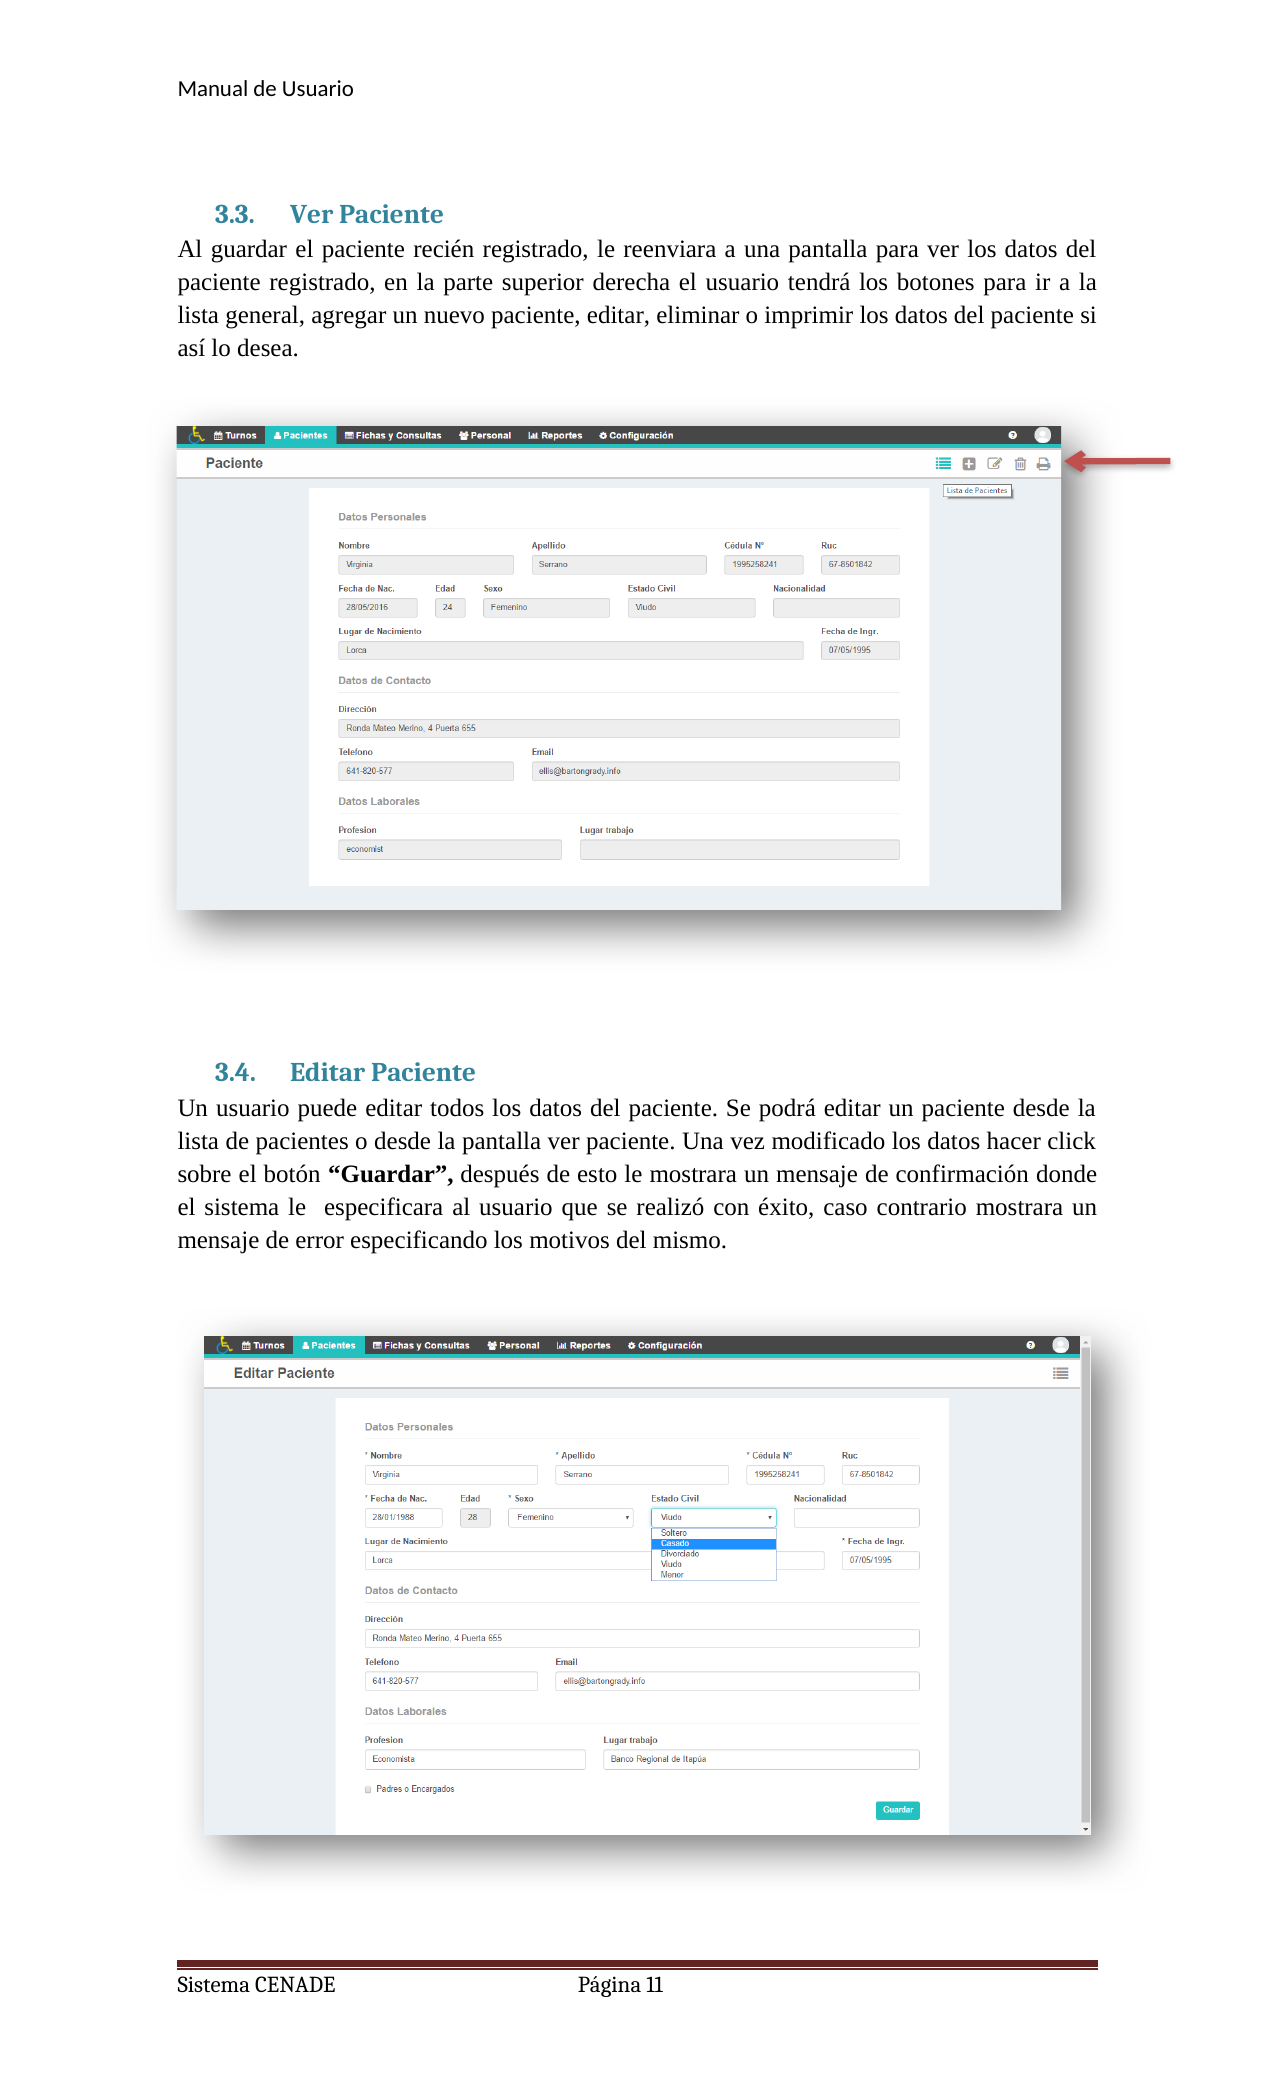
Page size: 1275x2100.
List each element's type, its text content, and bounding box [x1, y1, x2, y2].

text Un usuario puede editar todos los datos del paciente. Se podrá editar un paciente desde la lista de pacientes o desde la pantalla ver paciente. Una vez modificado los datos hacer click sobre el botón “Guardar”, después de esto le mostrara un mensaje de confirmación donde el sistema le especificara al usuario que se realizó con éxito, caso contrario mostrara un mensaje de error especificando los motivos del mismo. [177, 1093, 1098, 1253]
picture [204, 1336, 1091, 1835]
text Al guardar el paciente recién registrado, le reenviara a una pantalla para ver los datos del paciente registrado, en la parte superior derecha el usuario tendrá los botones para ir a la lista general, agregar un nuevo paciente, editar, eliminar o imprimir los datos del paciente si así lo desea. [177, 234, 1098, 362]
subtitle Ver Paciente [215, 199, 1098, 230]
subtitle Editar Paciente [215, 1057, 1098, 1088]
picture [176, 426, 1062, 910]
